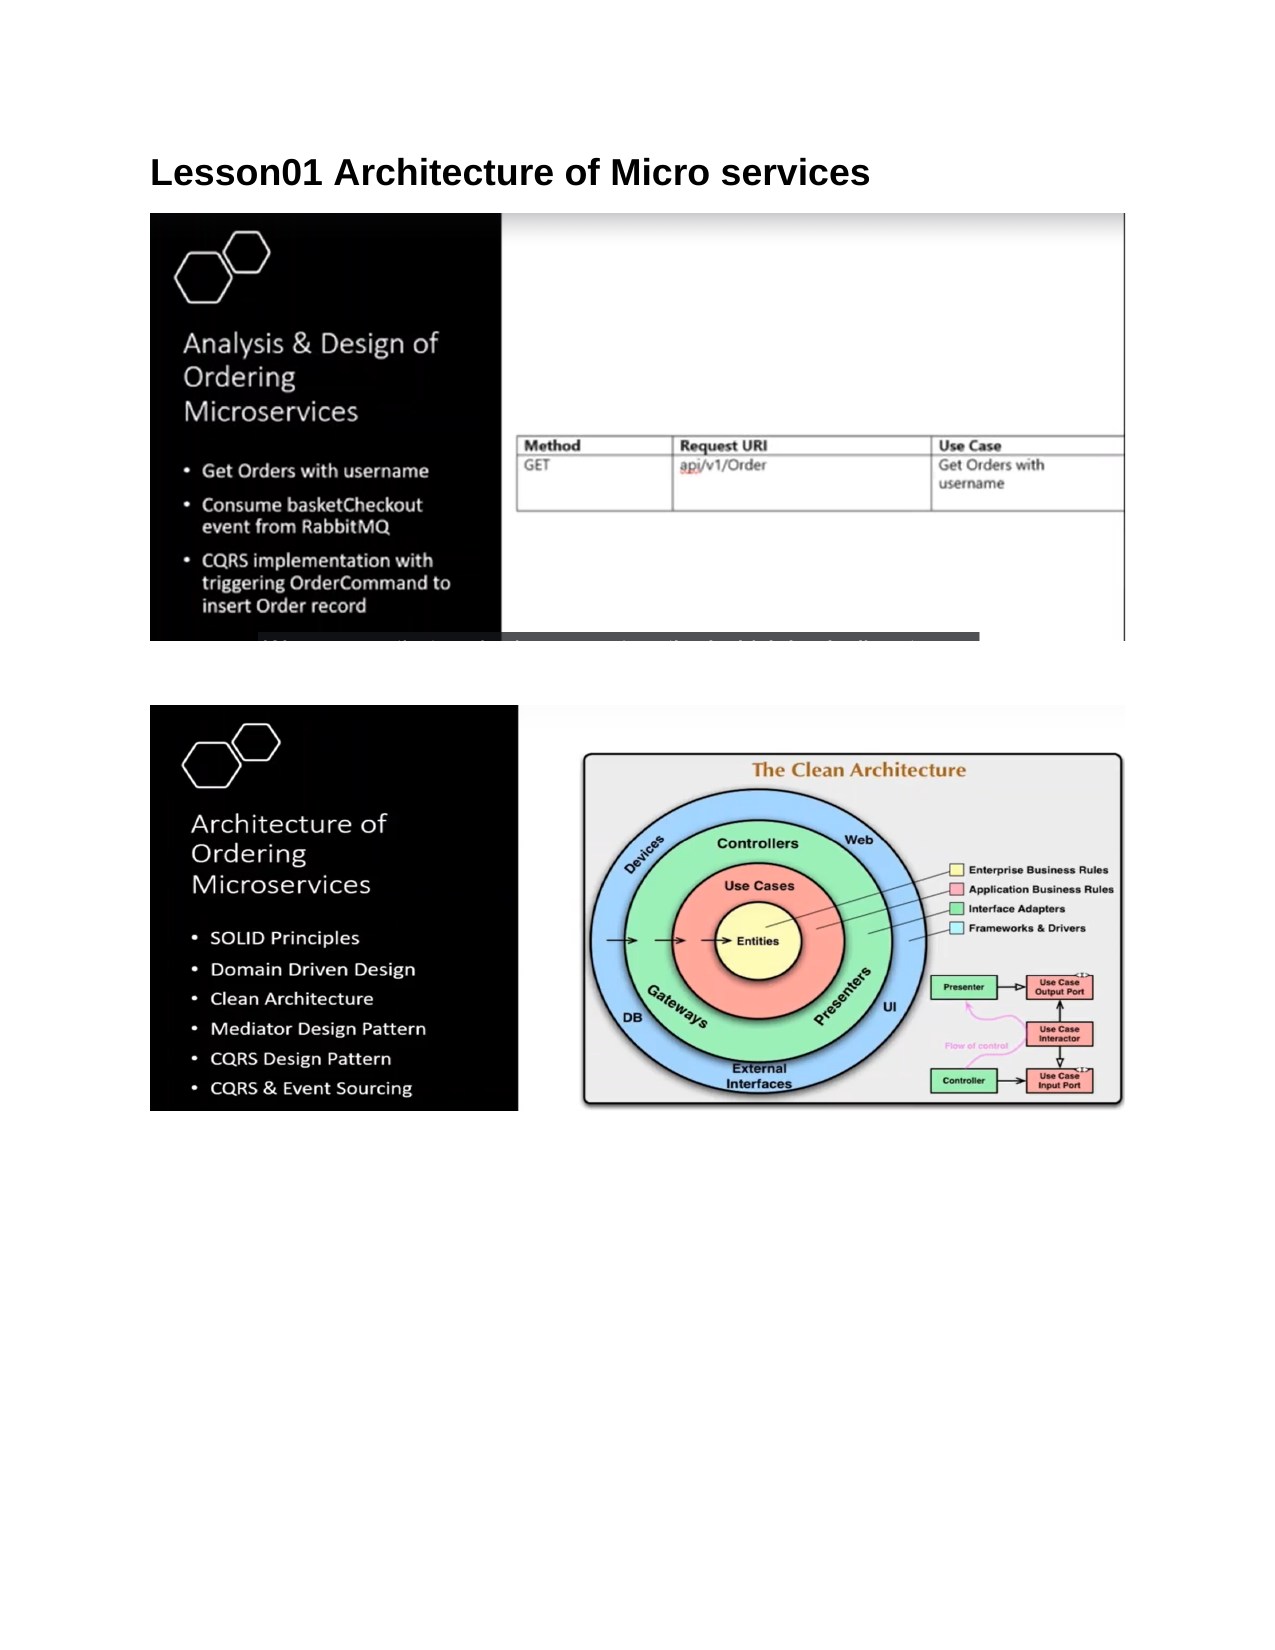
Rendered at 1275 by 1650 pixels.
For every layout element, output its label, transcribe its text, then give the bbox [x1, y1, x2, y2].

picture [150, 213, 1125, 641]
text Lesson01 Architecture of Micro services [150, 150, 1125, 193]
picture [150, 705, 1125, 1111]
